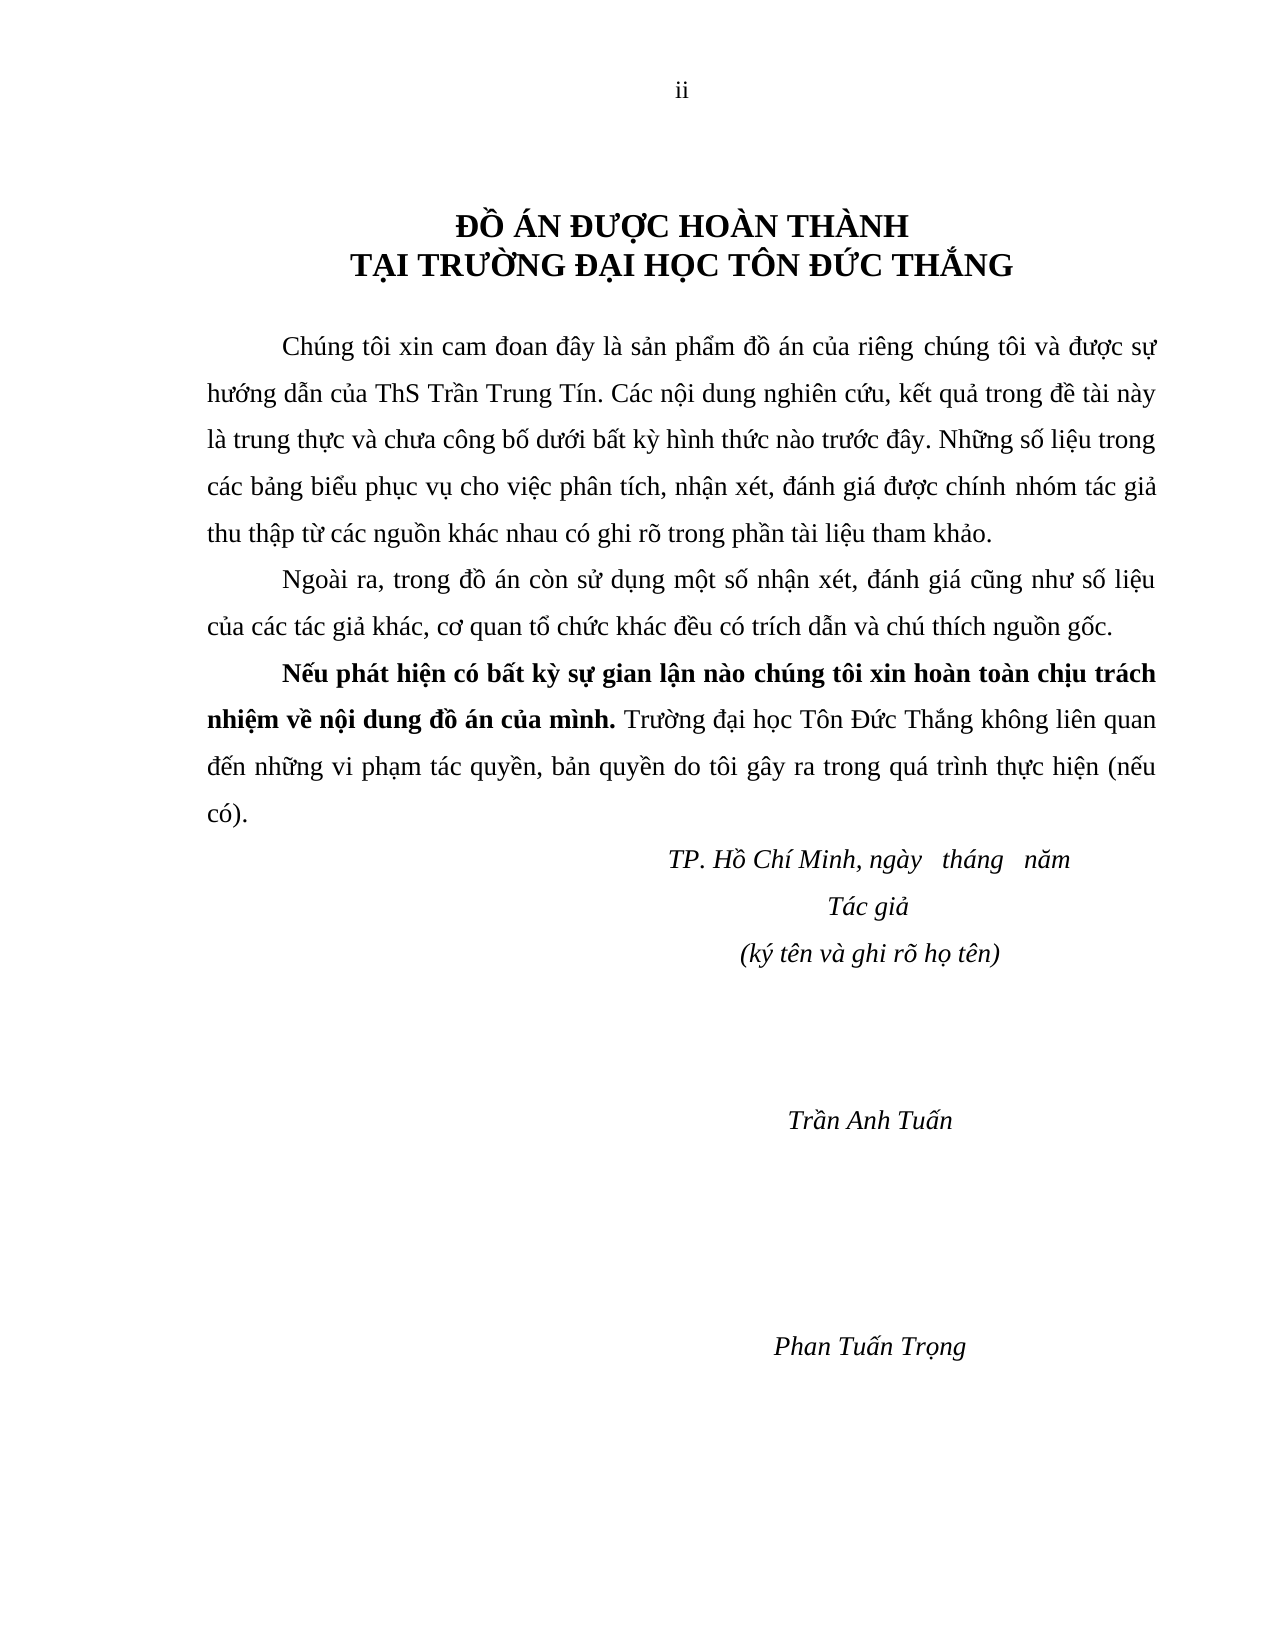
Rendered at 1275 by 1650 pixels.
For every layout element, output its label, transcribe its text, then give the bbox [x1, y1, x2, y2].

text Phan Tuấn Trọng [207, 1330, 1157, 1361]
text TẠI TRƯỜNG ĐẠI HỌC TÔN ĐỨC THẮNG [207, 245, 1157, 283]
text Trần Anh Tuấn [207, 1104, 1157, 1135]
text TP. Hồ Chí Minh, ngày tháng năm [582, 843, 1157, 874]
text Chúng tôi xin cam đoan đây là sản phẩm đồ án của riêng chúng tôi và được sự hướng dẫn của ThS Trần Trung Tín. Các nội dung nghiên cứu, kết quả trong đề tài này là trung thực và chưa công bố dưới bất kỳ hình thức nào trước đây. Những số liệu trong các bảng biểu phục vụ cho việc phân tích, nhận xét, đánh giá được chính nhóm tác giả thu thập từ các nguồn khác nhau có ghi rõ trong phần tài liệu tham khảo. [207, 330, 1157, 548]
text Nếu phát hiện có bất kỳ sự gian lận nào chúng tôi xin hoàn toàn chịu trách nhiệm về nội dung đồ án của mình. Trường đại học Tôn Đức Thắng không liên quan đến những vi phạm tác quyền, bản quyền do tôi gây ra trong quá trình thực hiện (nếu có). [207, 657, 1157, 828]
text Tác giả [582, 890, 1157, 921]
text ĐỒ ÁN ĐƯỢC HOÀN THÀNH [207, 207, 1157, 245]
text (ký tên và ghi rõ họ tên) [207, 937, 1157, 968]
text Ngoài ra, trong đồ án còn sử dụng một số nhận xét, đánh giá cũng như số liệu của các tác giả khác, cơ quan tổ chức khác đều có trích dẫn và chú thích nguồn gốc. [207, 563, 1157, 641]
